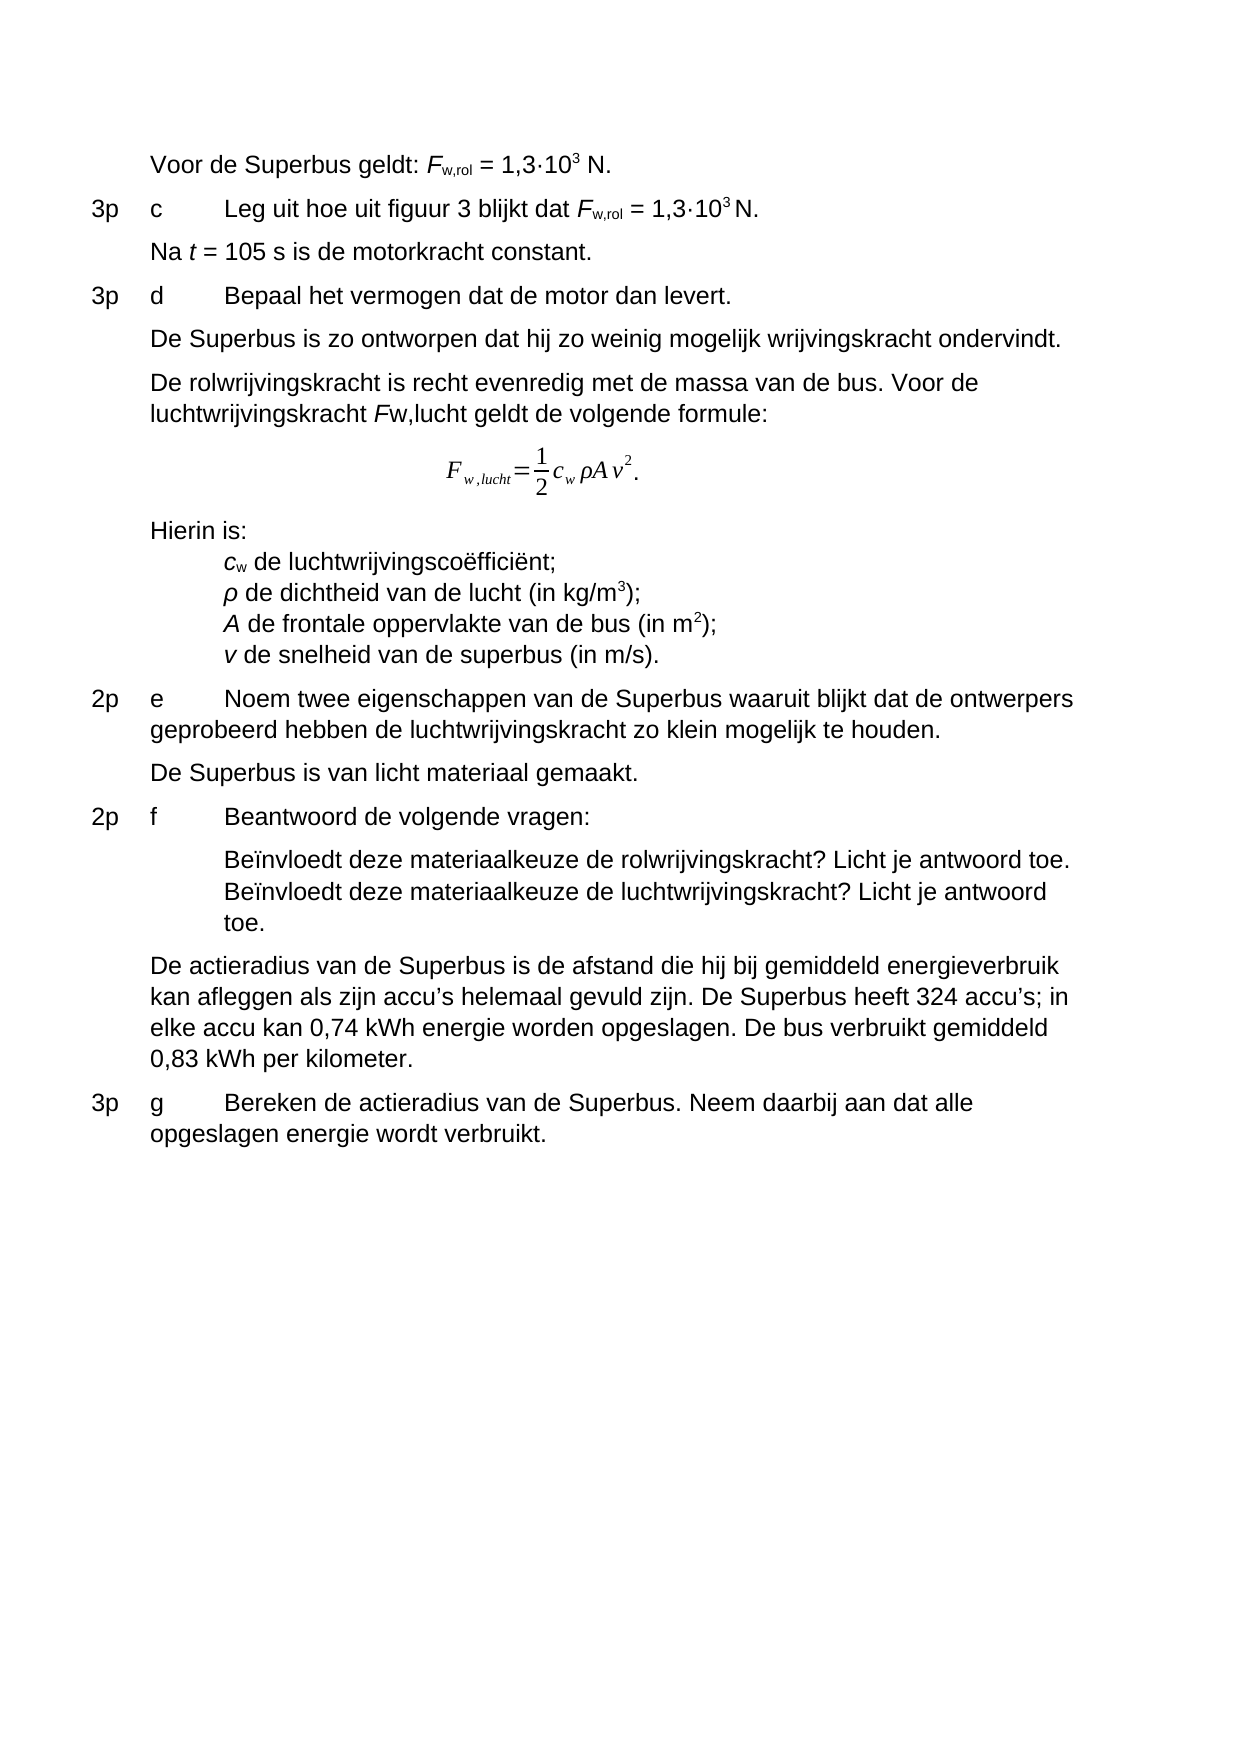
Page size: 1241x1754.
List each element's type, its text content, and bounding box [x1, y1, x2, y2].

text v de snelheid van de superbus (in m/s). [150, 640, 1090, 669]
text Na t = 105 s is de motorkracht constant. [150, 237, 1090, 266]
text 3p d Bepaal het vermogen dat de motor dan levert. [91, 281, 1090, 309]
text . [371, 442, 1090, 501]
text 3p g Bereken de actieradius van de Superbus. Neem daarbij aan dat alle opgeslagen energie wordt verbruikt. [91, 1088, 1090, 1147]
text De actieradius van de Superbus is de afstand die hij bij gemiddeld energieverbruik kan afleggen als zijn accu’s helemaal gevuld zijn. De Superbus heeft 324 accu’s; in elke accu kan 0,74 kWh energie worden opgeslagen. De bus verbruikt gemiddeld 0,83 kWh per kilometer. [150, 951, 1090, 1073]
text Voor de Superbus geldt: Fw,rol = 1,3·103 N. [150, 150, 1090, 179]
text Hierin is: [150, 516, 1090, 545]
text Beïnvloedt deze materiaalkeuze de rolwrijvingskracht? Licht je antwoord toe. [150, 845, 1090, 874]
text 3p c Leg uit hoe uit figuur 3 blijkt dat Fw,rol = 1,3·103 N. [91, 193, 1090, 222]
text Beïnvloedt deze materiaalkeuze de luchtwrijvingskracht? Licht je antwoord toe. [224, 876, 1090, 936]
text De Superbus is van licht materiaal gemaakt. [150, 758, 1090, 787]
text 2p e Noem twee eigenschappen van de Superbus waaruit blijkt dat de ontwerpers geprobeerd hebben de luchtwrijvingskracht zo klein mogelijk te houden. [91, 684, 1090, 743]
text A de frontale oppervlakte van de bus (in m2); [150, 609, 1090, 638]
text De rolwrijvingskracht is recht evenredig met de massa van de bus. Voor de luchtwrijvingskracht Fw,lucht geldt de volgende formule: [150, 368, 1090, 427]
text cw de luchtwrijvingscoëfficiënt; [150, 547, 1090, 576]
text 2p f Beantwoord de volgende vragen: [91, 802, 1090, 831]
text ρ de dichtheid van de lucht (in kg/m3); [150, 578, 1090, 607]
text De Superbus is zo ontworpen dat hij zo weinig mogelijk wrijvingskracht ondervindt. [150, 324, 1090, 353]
